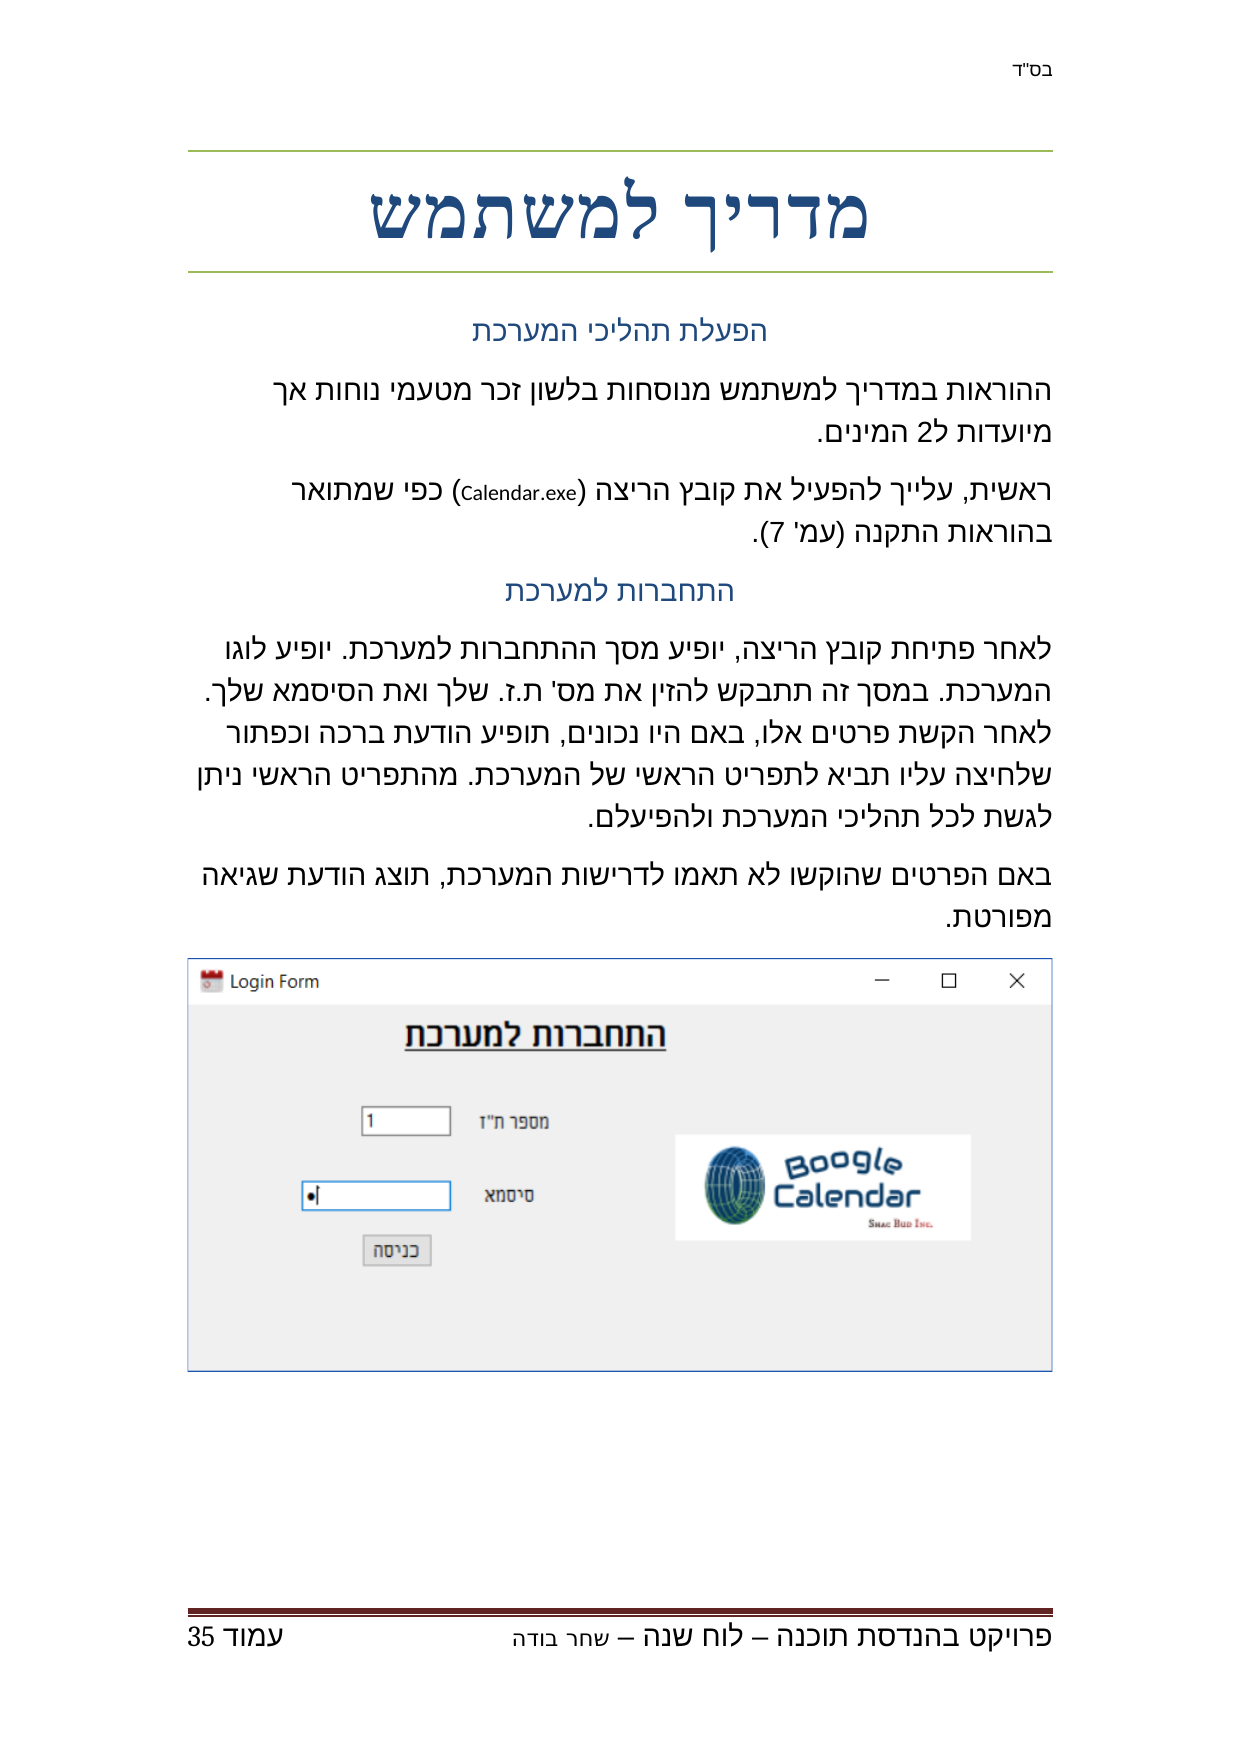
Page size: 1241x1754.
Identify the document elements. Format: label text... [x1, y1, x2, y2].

subtitle התחברות למערכת [187, 574, 1053, 607]
text ההוראות במדריך למשתמש מנוסחות בלשון זכר מטעמי נוחות אך מיועדות ל2 המינים. [187, 373, 1053, 448]
subtitle הפעלת תהליכי המערכת [187, 314, 1053, 348]
text באם הפרטים שהוקשו לא תאמו לדרישות המערכת, תוצג הודעת שגיאה מפורטת. [187, 858, 1053, 934]
text ראשית, עלייך להפעיל את קובץ הריצה (Calendar.exe) כפי שמתואר בהוראות ההתקנה (עמ' 5). [187, 473, 1053, 549]
title מדריך למשתמש [187, 151, 1053, 273]
picture [187, 958, 1053, 1372]
text לאחר פתיחת קובץ הריצה, יופיע מסך ההתחברות למערכת. יופיע לוגו המערכת. במסך זה תתבקש להזין את מס' ת.ז. שלך ואת הסיסמא שלך. לאחר הקשת פרטים אלו, באם היו נכונים, תופיע הודעת ברכה וכפתור שלחיצה עליו תביא לתפריט הראשי של המערכת. מהתפריט הראשי ניתן לגשת לכל תהליכי המערכת ולהפיעלם. [187, 632, 1053, 833]
